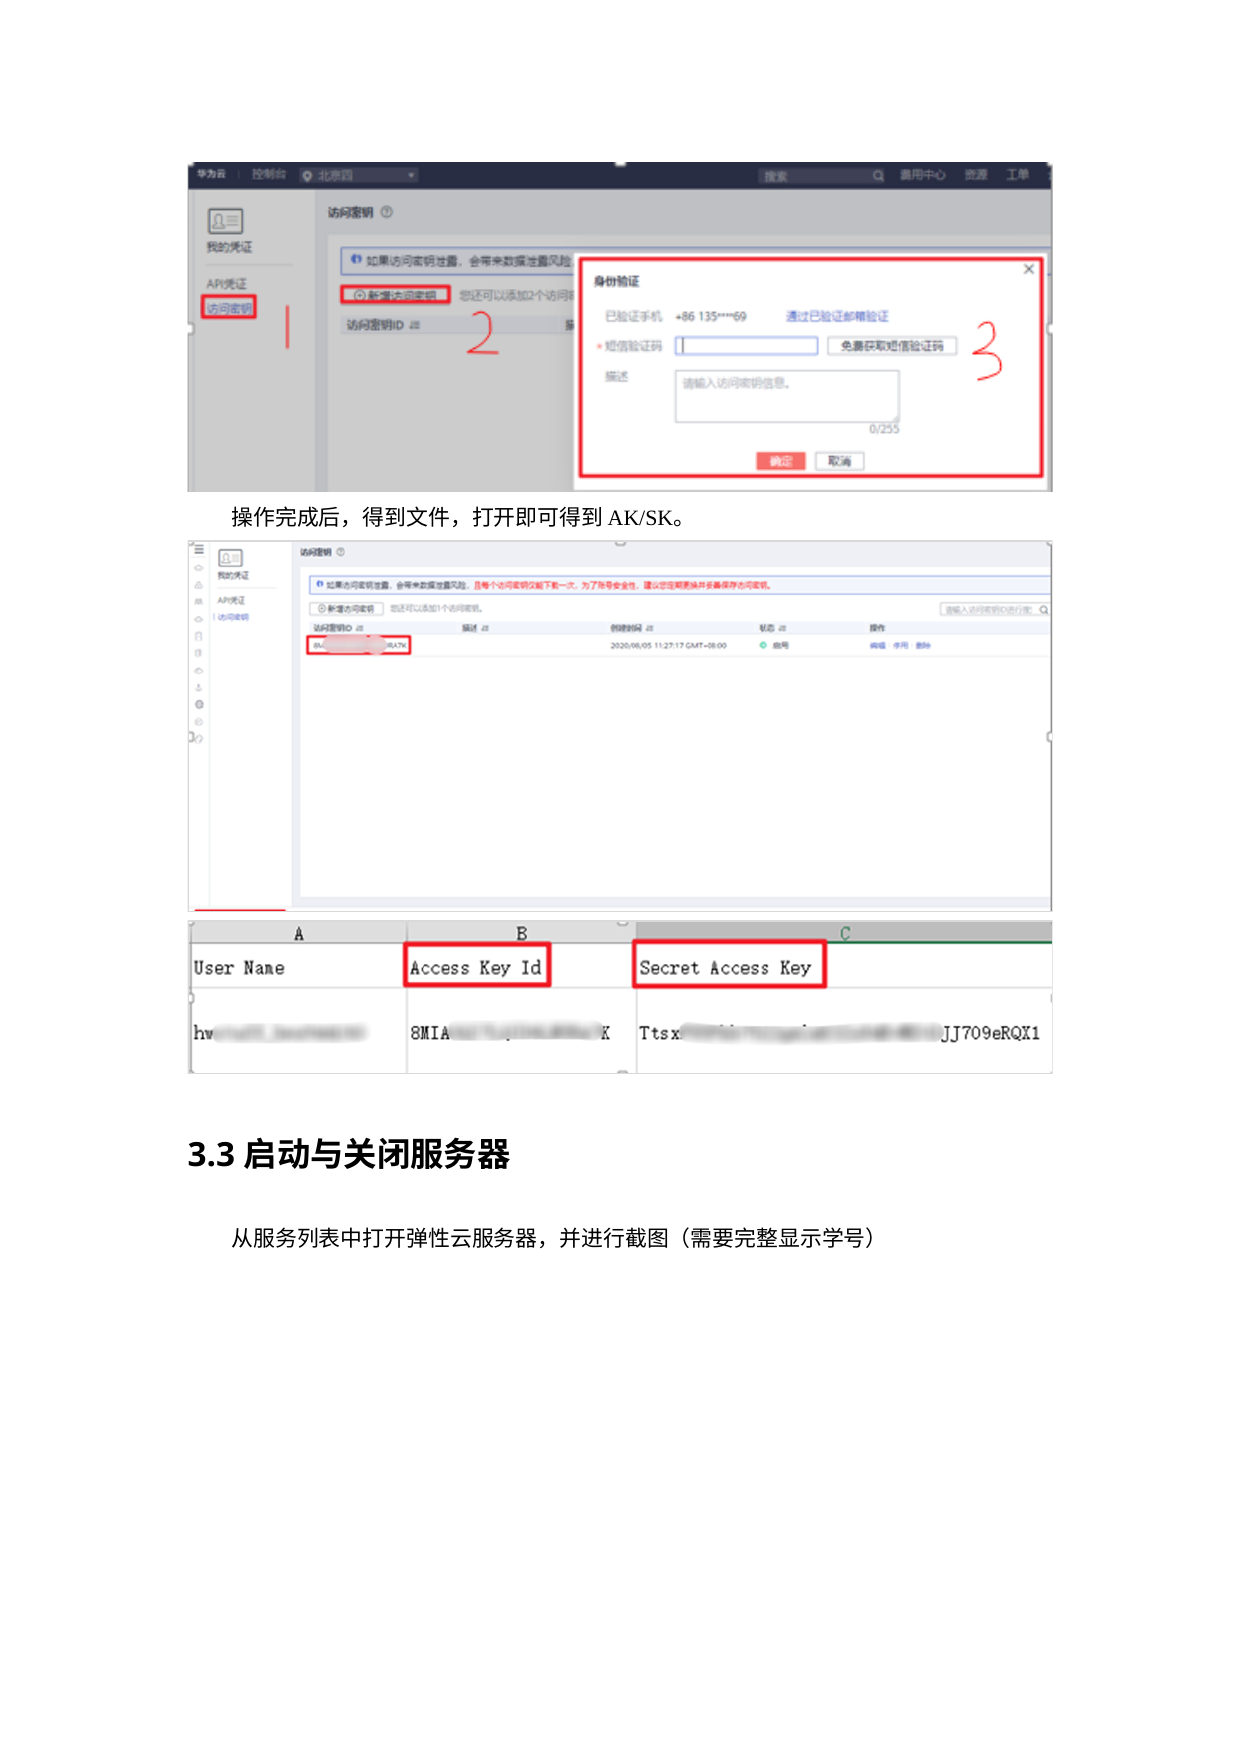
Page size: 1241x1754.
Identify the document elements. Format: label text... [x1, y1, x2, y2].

picture [187, 162, 1053, 492]
subtitle 3.3 启动与关闭服务器 [187, 1120, 1053, 1185]
picture [187, 540, 1053, 912]
picture [187, 920, 1053, 1074]
text 操作完成后，得到文件，打开即可得到AK/SK。 [187, 500, 1053, 532]
text 从服务列表中打开弹性云服务器，并进行截图（需要完整显示学号） [187, 1220, 1053, 1253]
